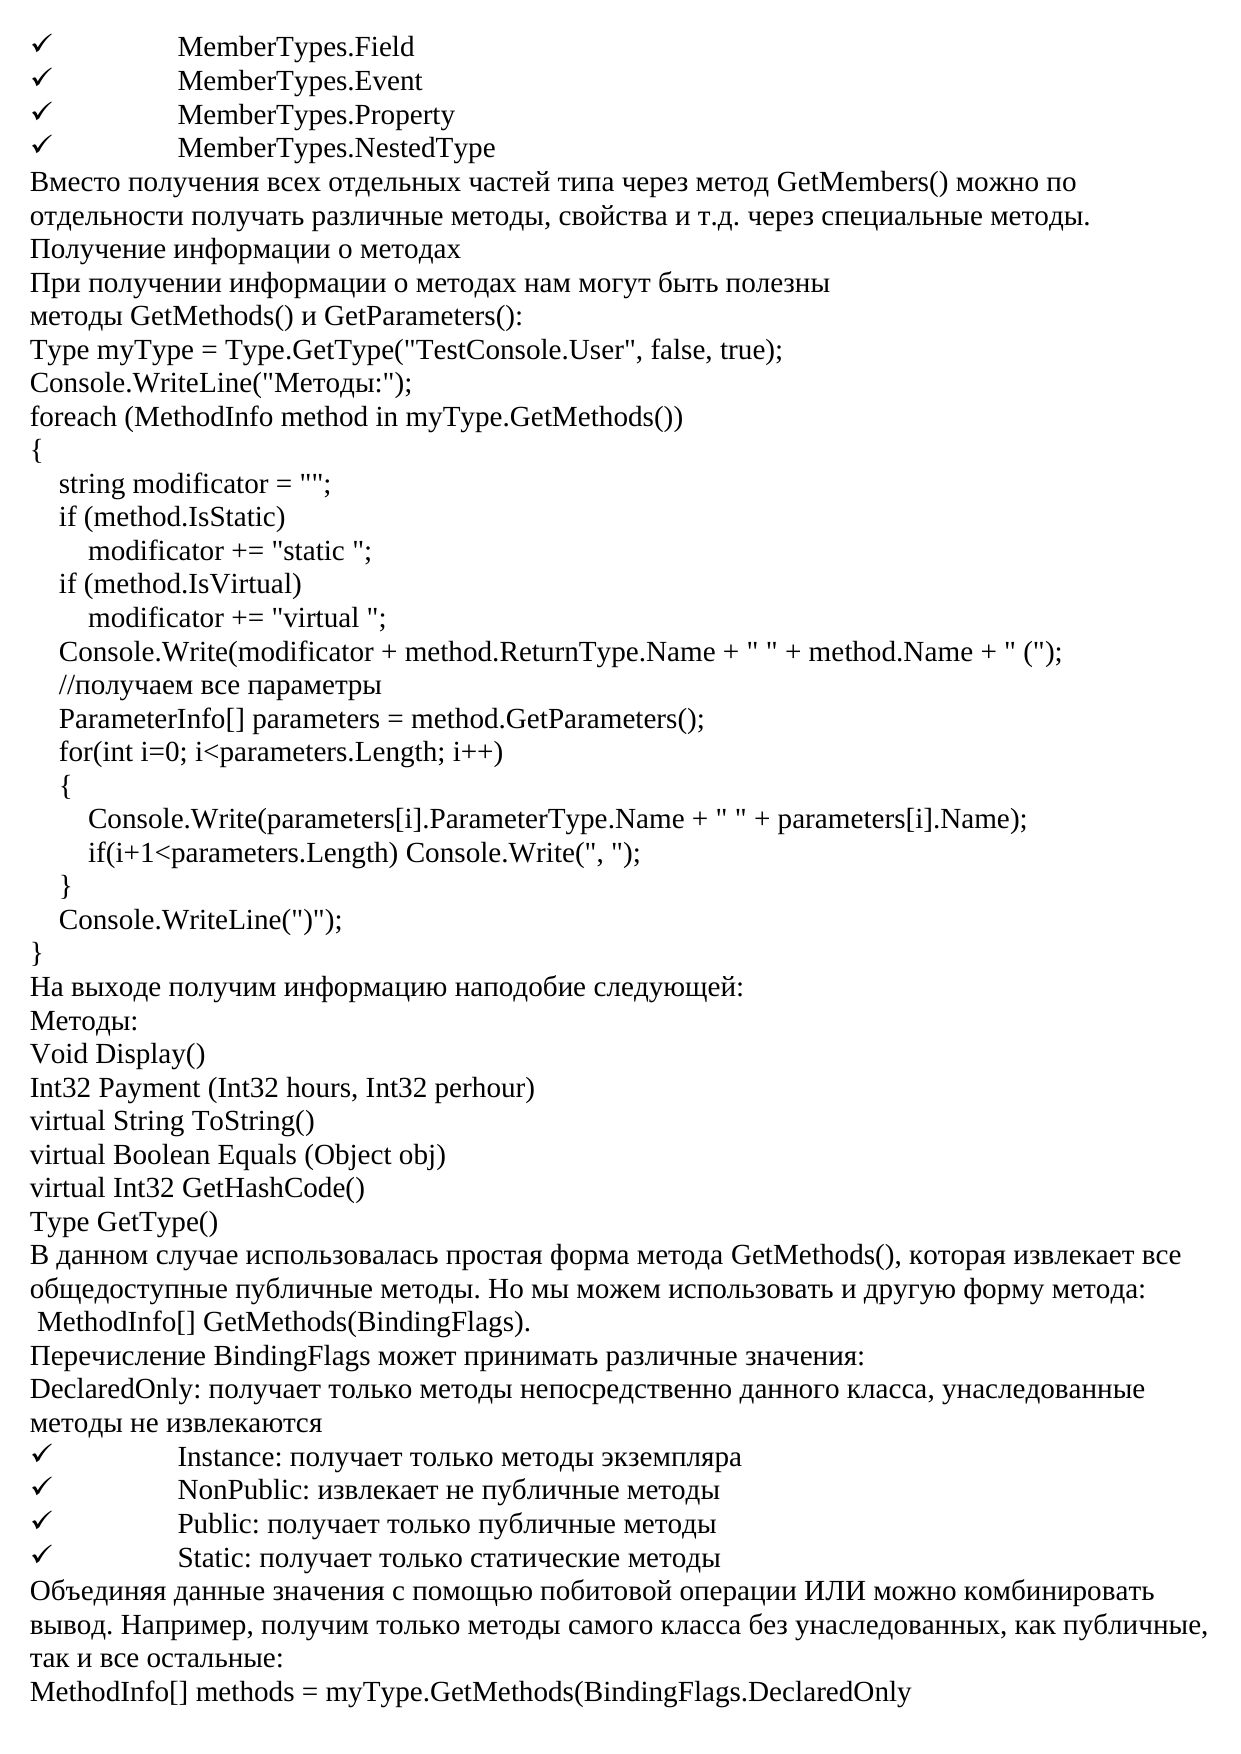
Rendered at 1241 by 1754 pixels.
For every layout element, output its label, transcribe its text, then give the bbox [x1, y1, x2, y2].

text } [29, 936, 1211, 969]
text { [29, 768, 1211, 801]
text if (method.IsStatic) [29, 499, 1211, 533]
list Static: получает только статические методы [29, 1540, 1211, 1573]
text virtual String ToString() [29, 1103, 1211, 1137]
text { [29, 432, 1211, 466]
text Type myType = Type.GetType("TestConsole.User", false, true); [29, 332, 1211, 365]
text Методы: [29, 1003, 1211, 1036]
text //получаем все параметры [29, 667, 1211, 701]
text В данном случае использовалась простая форма метода GetMethods(), которая извлекает все общедоступные публичные методы. Но мы можем использовать и другую форму метода: [29, 1237, 1211, 1304]
text if(i+1<parameters.Length) Console.Write(", "); [29, 835, 1211, 868]
text for(int i=0; i<parameters.Length; i++) [29, 734, 1211, 768]
list Public: получает только публичные методы [29, 1506, 1211, 1540]
text } [29, 868, 1211, 902]
list MemberTypes.Event [29, 63, 1211, 97]
text Console.Write(modificator + method.ReturnType.Name + " " + method.Name + " ("); [29, 634, 1211, 667]
text modificator += "static "; [29, 533, 1211, 567]
text Вместо получения всех отдельных частей типа через метод GetMembers() можно по отдельности получать различные методы, свойства и т.д. через специальные методы. [29, 164, 1211, 231]
list MemberTypes.Property [29, 97, 1211, 131]
text Перечисление BindingFlags может принимать различные значения: [29, 1338, 1211, 1372]
text string modificator = ""; [29, 466, 1211, 499]
text На выходе получим информацию наподобие следующей: [29, 969, 1211, 1003]
text MethodInfo[] GetMethods(BindingFlags). [29, 1304, 1211, 1338]
text Int32 Payment (Int32 hours, Int32 perhour) [29, 1070, 1211, 1103]
text ParameterInfo[] parameters = method.GetParameters(); [29, 701, 1211, 734]
list NonPublic: извлекает не публичные методы [29, 1472, 1211, 1506]
text Объединяя данные значения с помощью побитовой операции ИЛИ можно комбинировать вывод. Например, получим только методы самого класса без унаследованных, как публичные, так и все остальные: [29, 1573, 1211, 1674]
text Type GetType() [29, 1204, 1211, 1237]
list MemberTypes.Field [29, 29, 1211, 63]
text virtual Int32 GetHashCode() [29, 1170, 1211, 1204]
text virtual Boolean Equals (Object obj) [29, 1137, 1211, 1170]
text Получение информации о методах [29, 231, 1211, 265]
text При получении информации о методах нам могут быть полезны методы GetMethods() и GetParameters(): [29, 265, 1211, 332]
text Void Display() [29, 1036, 1211, 1070]
text Console.Write(parameters[i].ParameterType.Name + " " + parameters[i].Name); [29, 801, 1211, 835]
text Console.WriteLine(")"); [29, 902, 1211, 936]
list Instance: получает только методы экземпляра [29, 1439, 1211, 1472]
text modificator += "virtual "; [29, 600, 1211, 634]
text DeclaredOnly: получает только методы непосредственно данного класса, унаследованные методы не извлекаются [29, 1372, 1211, 1439]
text Console.WriteLine("Методы:"); [29, 365, 1211, 399]
text MethodInfo[] methods = myType.GetMethods(BindingFlags.DeclaredOnly [29, 1674, 1211, 1707]
list MemberTypes.NestedType [29, 131, 1211, 164]
text foreach (MethodInfo method in myType.GetMethods()) [29, 399, 1211, 432]
text if (method.IsVirtual) [29, 567, 1211, 600]
